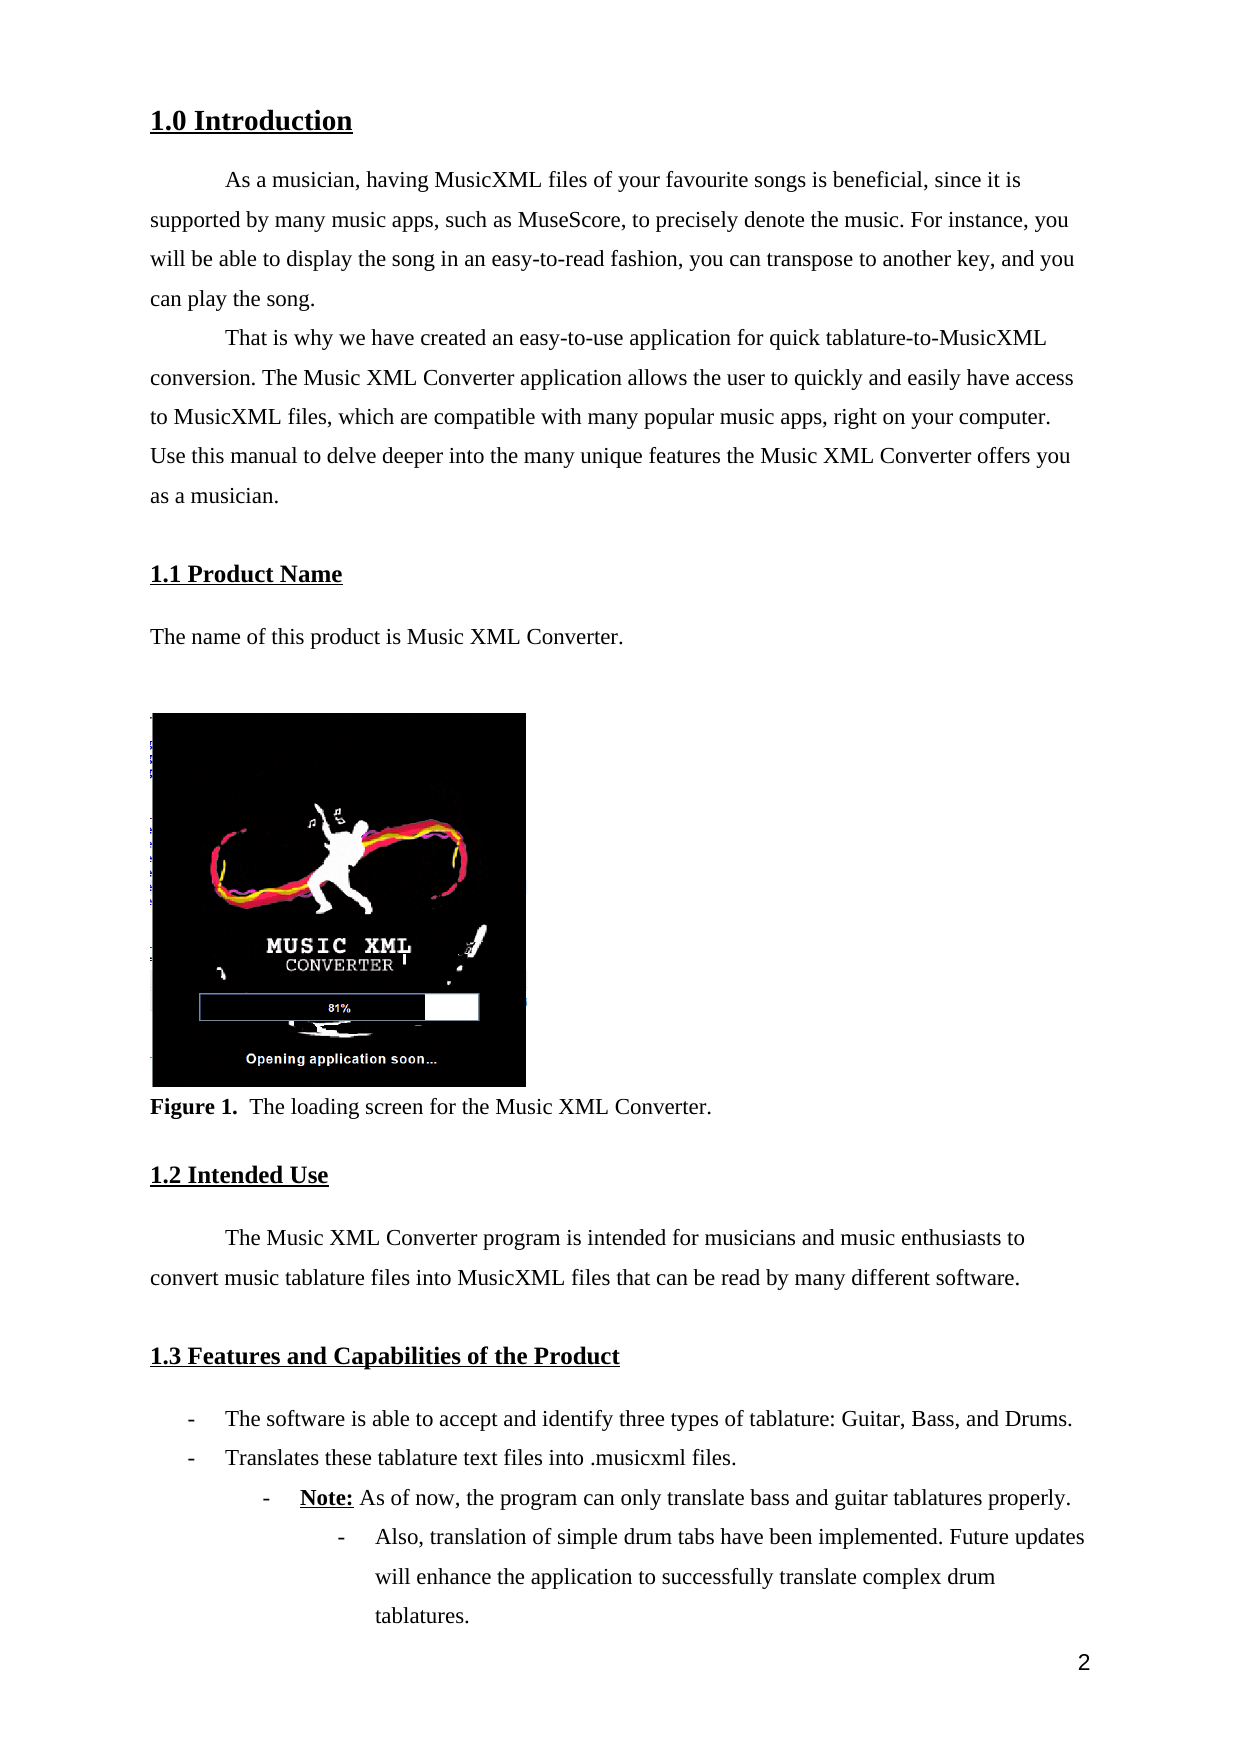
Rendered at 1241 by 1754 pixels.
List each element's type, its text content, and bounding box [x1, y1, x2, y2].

text That is why we have created an easy-to-use application for quick tablature-to-MusicXML conversion. The Music XML Converter application allows the user to quickly and easily have access to MusicXML files, which are compatible with many popular music apps, right on your computer. Use this manual to delve deeper into the many unique features the Music XML Converter offers you as a musician. [150, 324, 1090, 508]
text Figure 1. The loading screen for the Music XML Converter. [150, 1093, 1090, 1119]
picture [150, 713, 528, 1089]
text The name of this product is Music XML Converter. [150, 623, 1090, 649]
subtitle 1.1 Product Name [150, 559, 1090, 588]
subtitle 1.0 Introduction [150, 103, 1090, 137]
text As a musician, having MusicXML files of your favourite songs is beneficial, since it is supported by many music apps, such as MuseScore, to precisely denote the music. For instance, you will be able to display the song in an easy-to-read fashion, you can transpose to another key, and you can play the song. [150, 166, 1090, 311]
text The Music XML Converter program is intended for musicians and music enthusiasts to convert music tablature files into MusicXML files that can be read by many different software. [150, 1224, 1090, 1290]
list Translates these tablature text files into .musicxml files. [187, 1444, 1090, 1471]
list Note: As of now, the program can only translate bass and guitar tablatures properly. [262, 1484, 1090, 1510]
list The software is able to accept and identify three types of tablature: Guitar, Bass, and Drums. [187, 1405, 1090, 1431]
list Also, translation of simple drum tabs have been implemented. Future updates will enhance the application to successfully translate complex drum tablatures. [337, 1523, 1090, 1628]
subtitle 1.3 Features and Capabilities of the Product [150, 1341, 1090, 1369]
subtitle 1.2 Intended Use [150, 1160, 1090, 1189]
